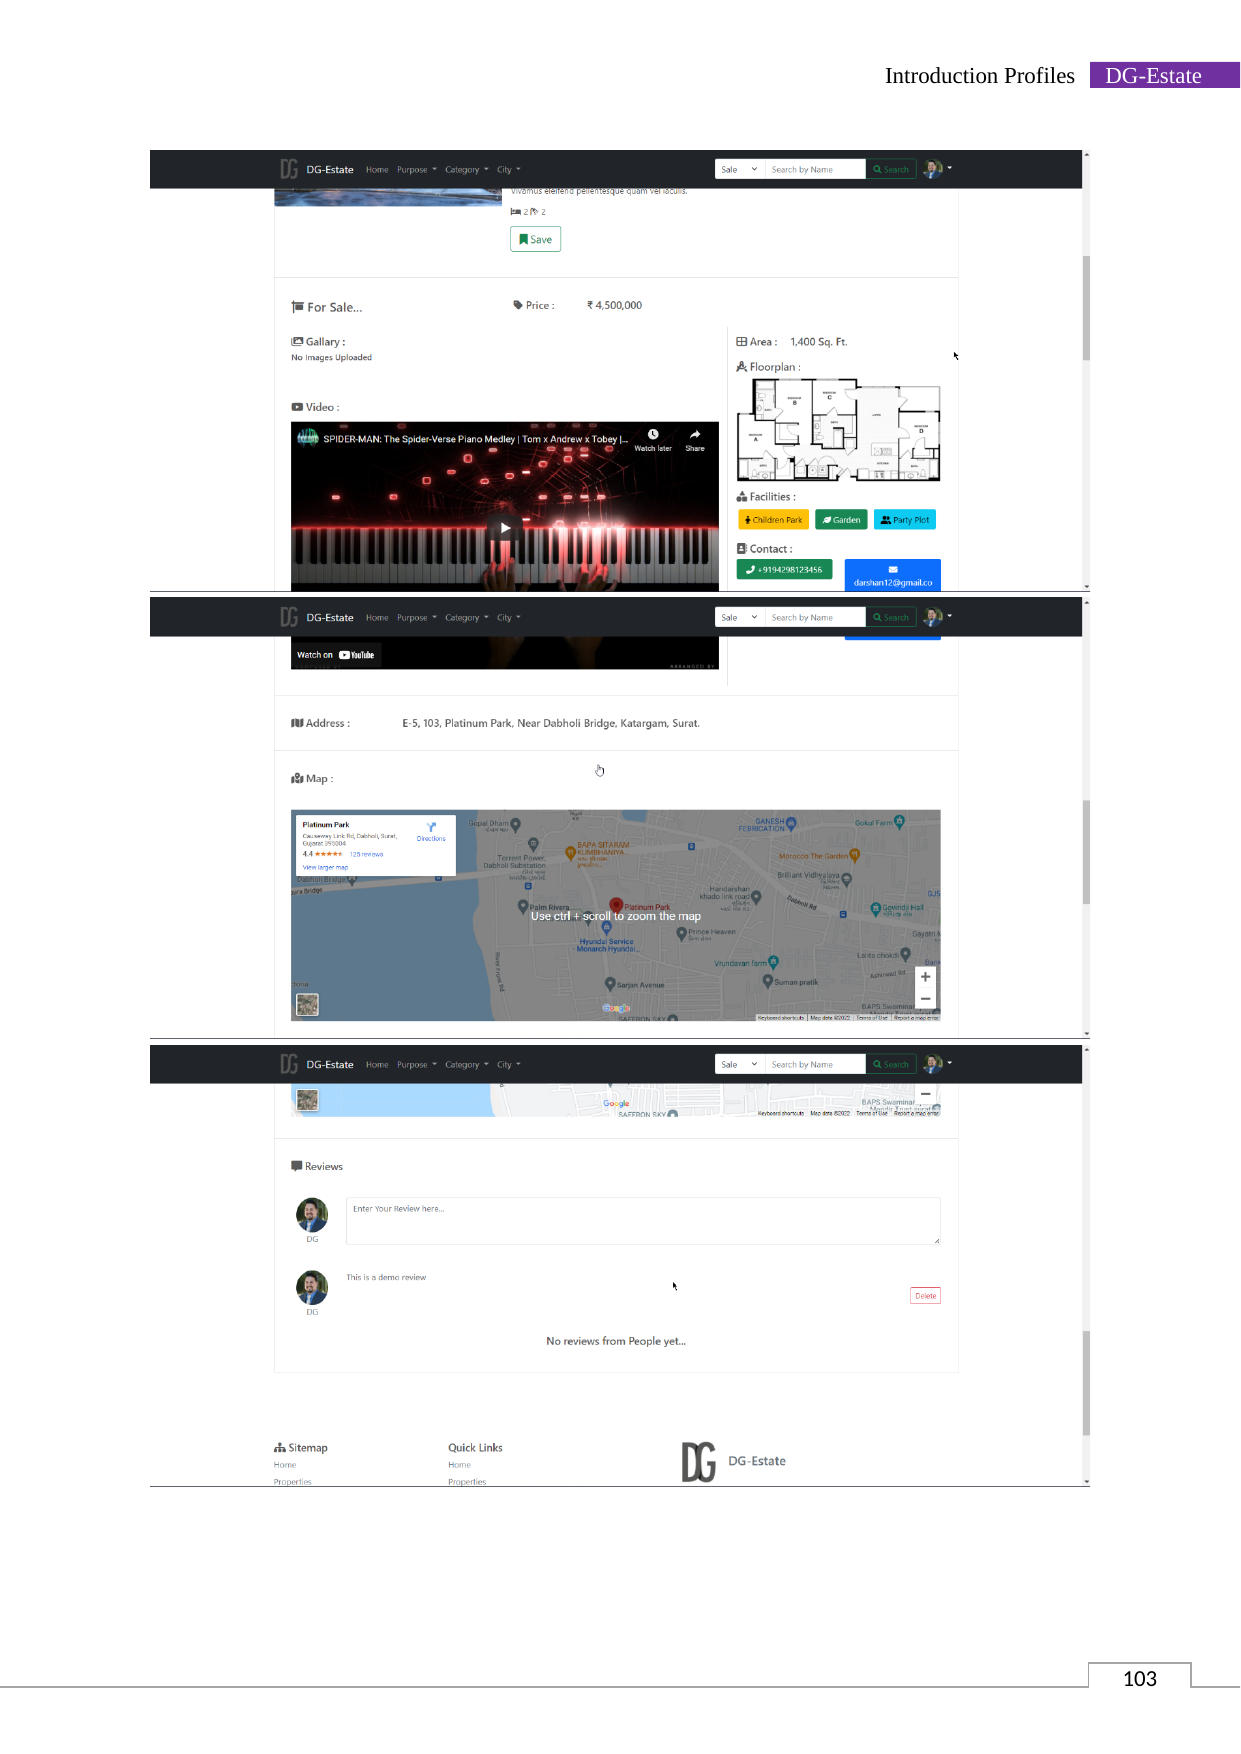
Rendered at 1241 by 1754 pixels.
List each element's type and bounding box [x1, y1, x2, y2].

picture [150, 150, 1091, 592]
picture [150, 1045, 1091, 1487]
picture [150, 597, 1091, 1039]
